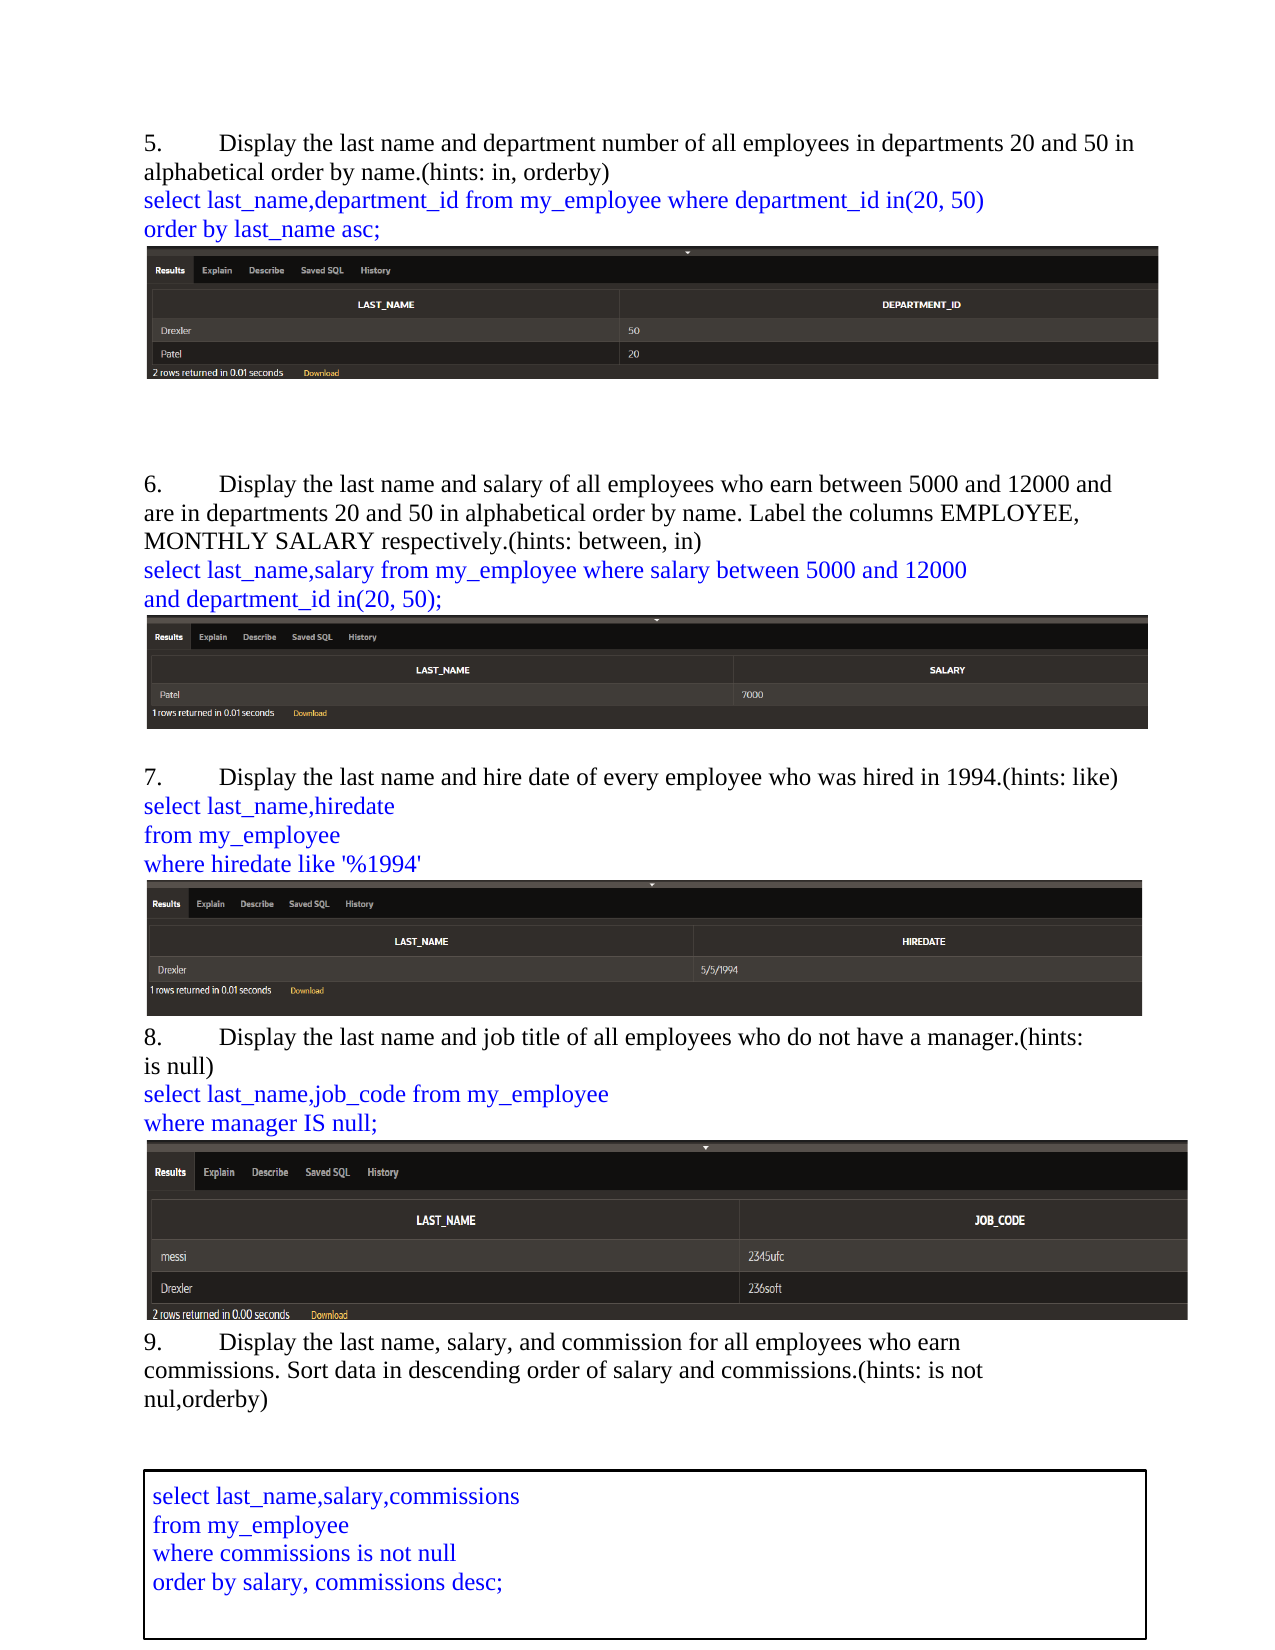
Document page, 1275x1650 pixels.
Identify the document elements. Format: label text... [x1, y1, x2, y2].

text select last_name,salary from my_employee where salary between 5000 and 12000 and department_id in(20, 50); [144, 555, 978, 613]
picture [146, 246, 1159, 379]
text from my_employee [144, 820, 1275, 849]
text select last_name,job_code from my_employee where manager IS null; [144, 1079, 612, 1137]
picture [146, 615, 1148, 729]
text select last_name,department_id from my_employee where department_id in(20, 50) order by last_name asc; [144, 186, 1012, 243]
picture [146, 880, 1143, 1016]
text where hiredate like '%1994' [144, 849, 1275, 877]
picture [146, 1140, 1188, 1320]
list Display the last name and salary of all employees who earn between 5000 and 12000 and are in departments 20 and 50 in alphabetical order by name. Label the columns EMPLOYEE, MONTHLY SALARY respectively.(hints: between, in) [144, 469, 1125, 555]
list Display the last name and department number of all employees in departments 20 and 50 in alphabetical order by name.(hints: in, orderby) [144, 128, 1135, 186]
list Display the last name and hire date of every employee who was hired in 1994.(hints: like) select last_name,hiredate [144, 762, 1119, 820]
